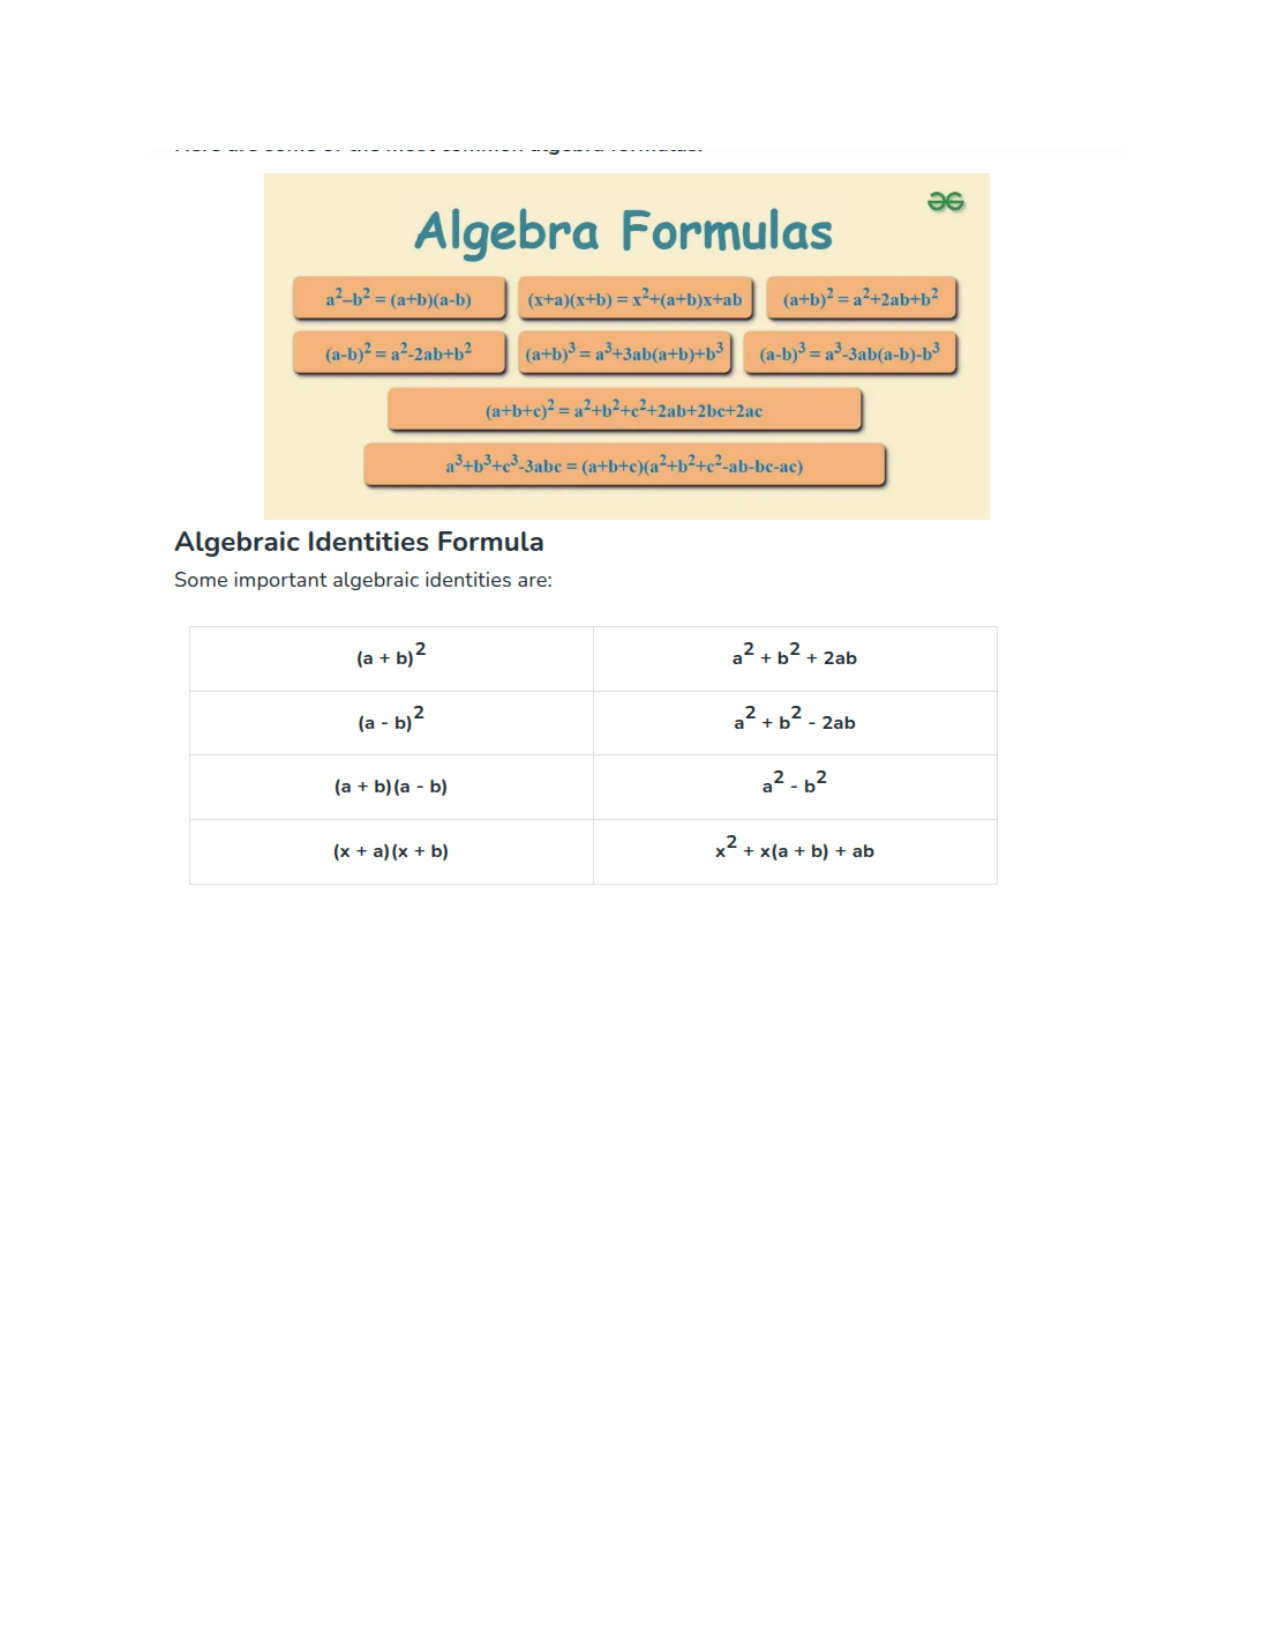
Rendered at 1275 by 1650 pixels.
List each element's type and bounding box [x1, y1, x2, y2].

picture [150, 150, 1125, 908]
